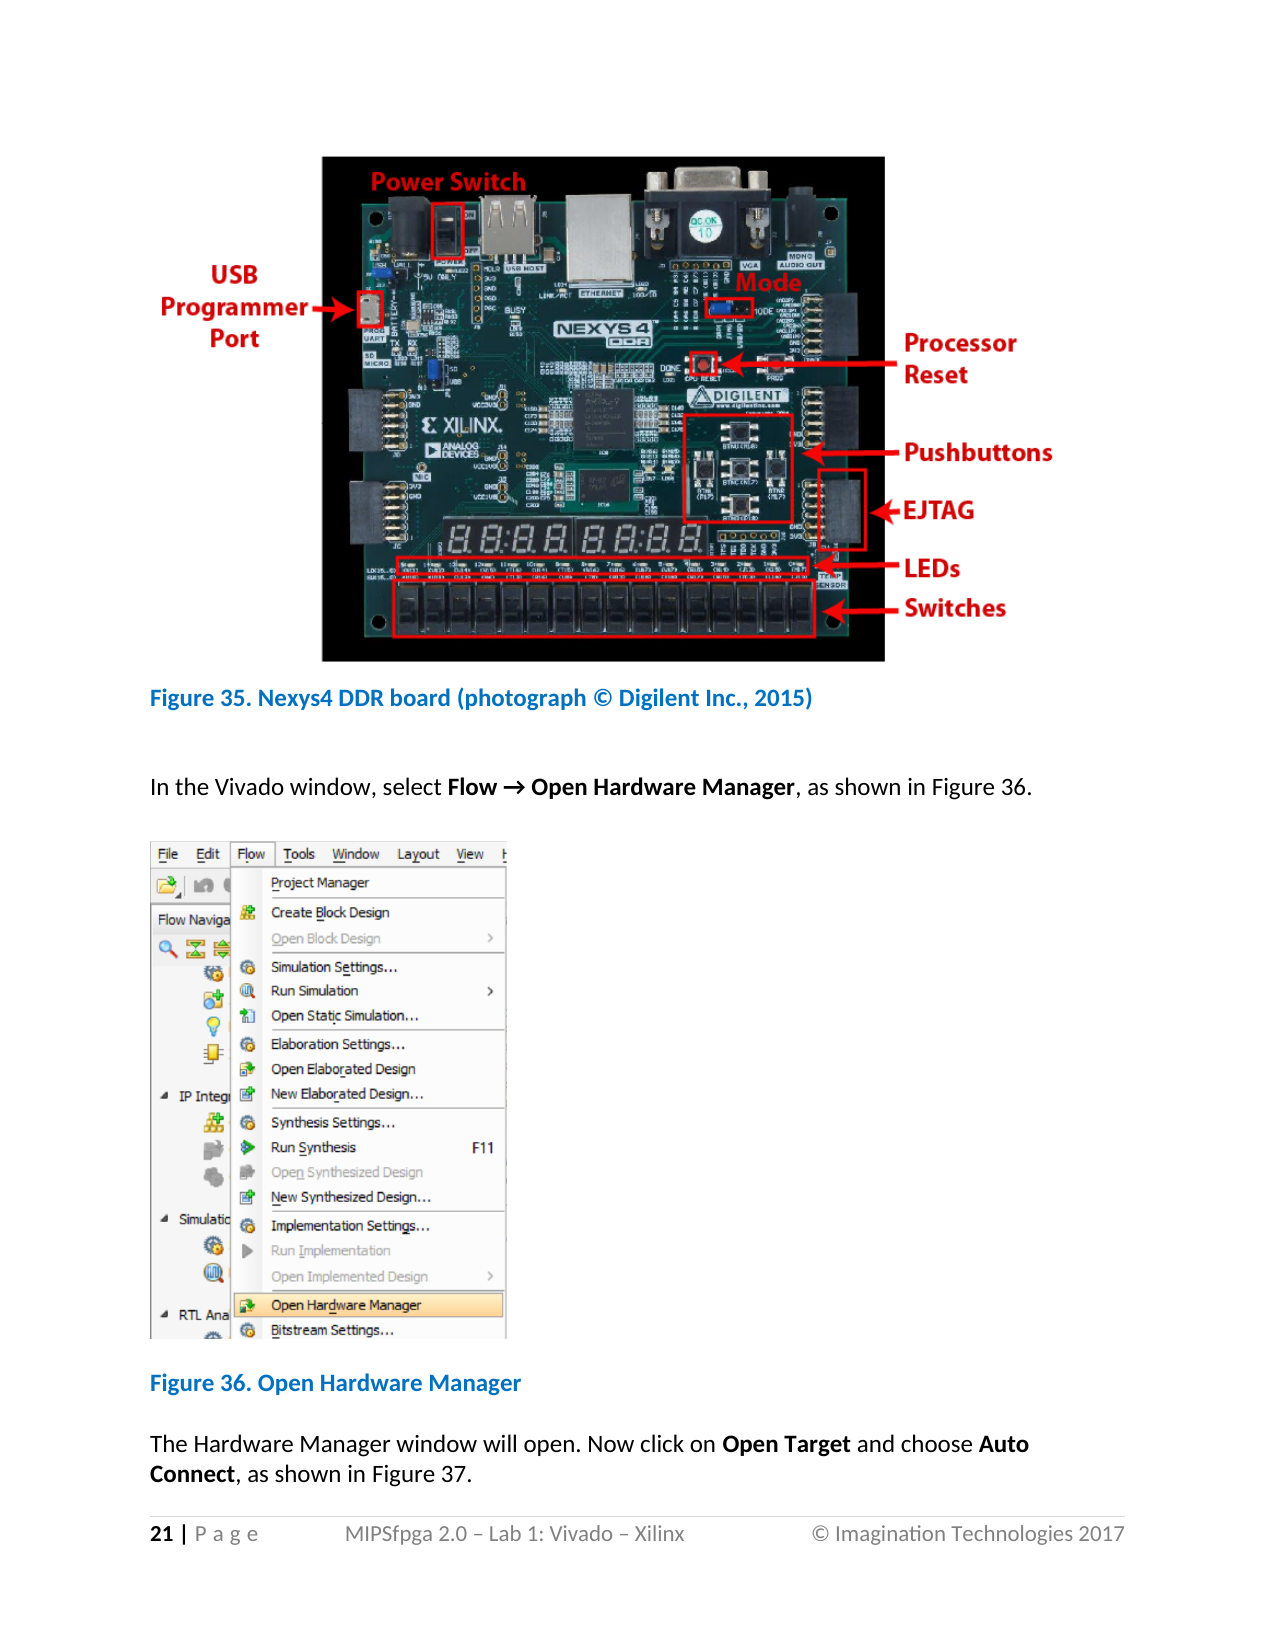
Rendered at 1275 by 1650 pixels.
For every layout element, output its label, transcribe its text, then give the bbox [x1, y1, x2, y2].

text Figure 36. Open Hardware Manager [150, 1367, 1125, 1397]
text The Hardware Manager window will open. Now click on Open Target and choose Auto Connect, as shown in Figure 37. [150, 1428, 1125, 1489]
picture [150, 150, 1073, 666]
picture [150, 838, 507, 1339]
text In the Vivado window, select Flow → Open Hardware Manager, as shown in Figure 36. [150, 771, 1125, 801]
text Figure 35. Nexys4 DDR board (photograph © Digilent Inc., 2015) [150, 683, 1125, 713]
